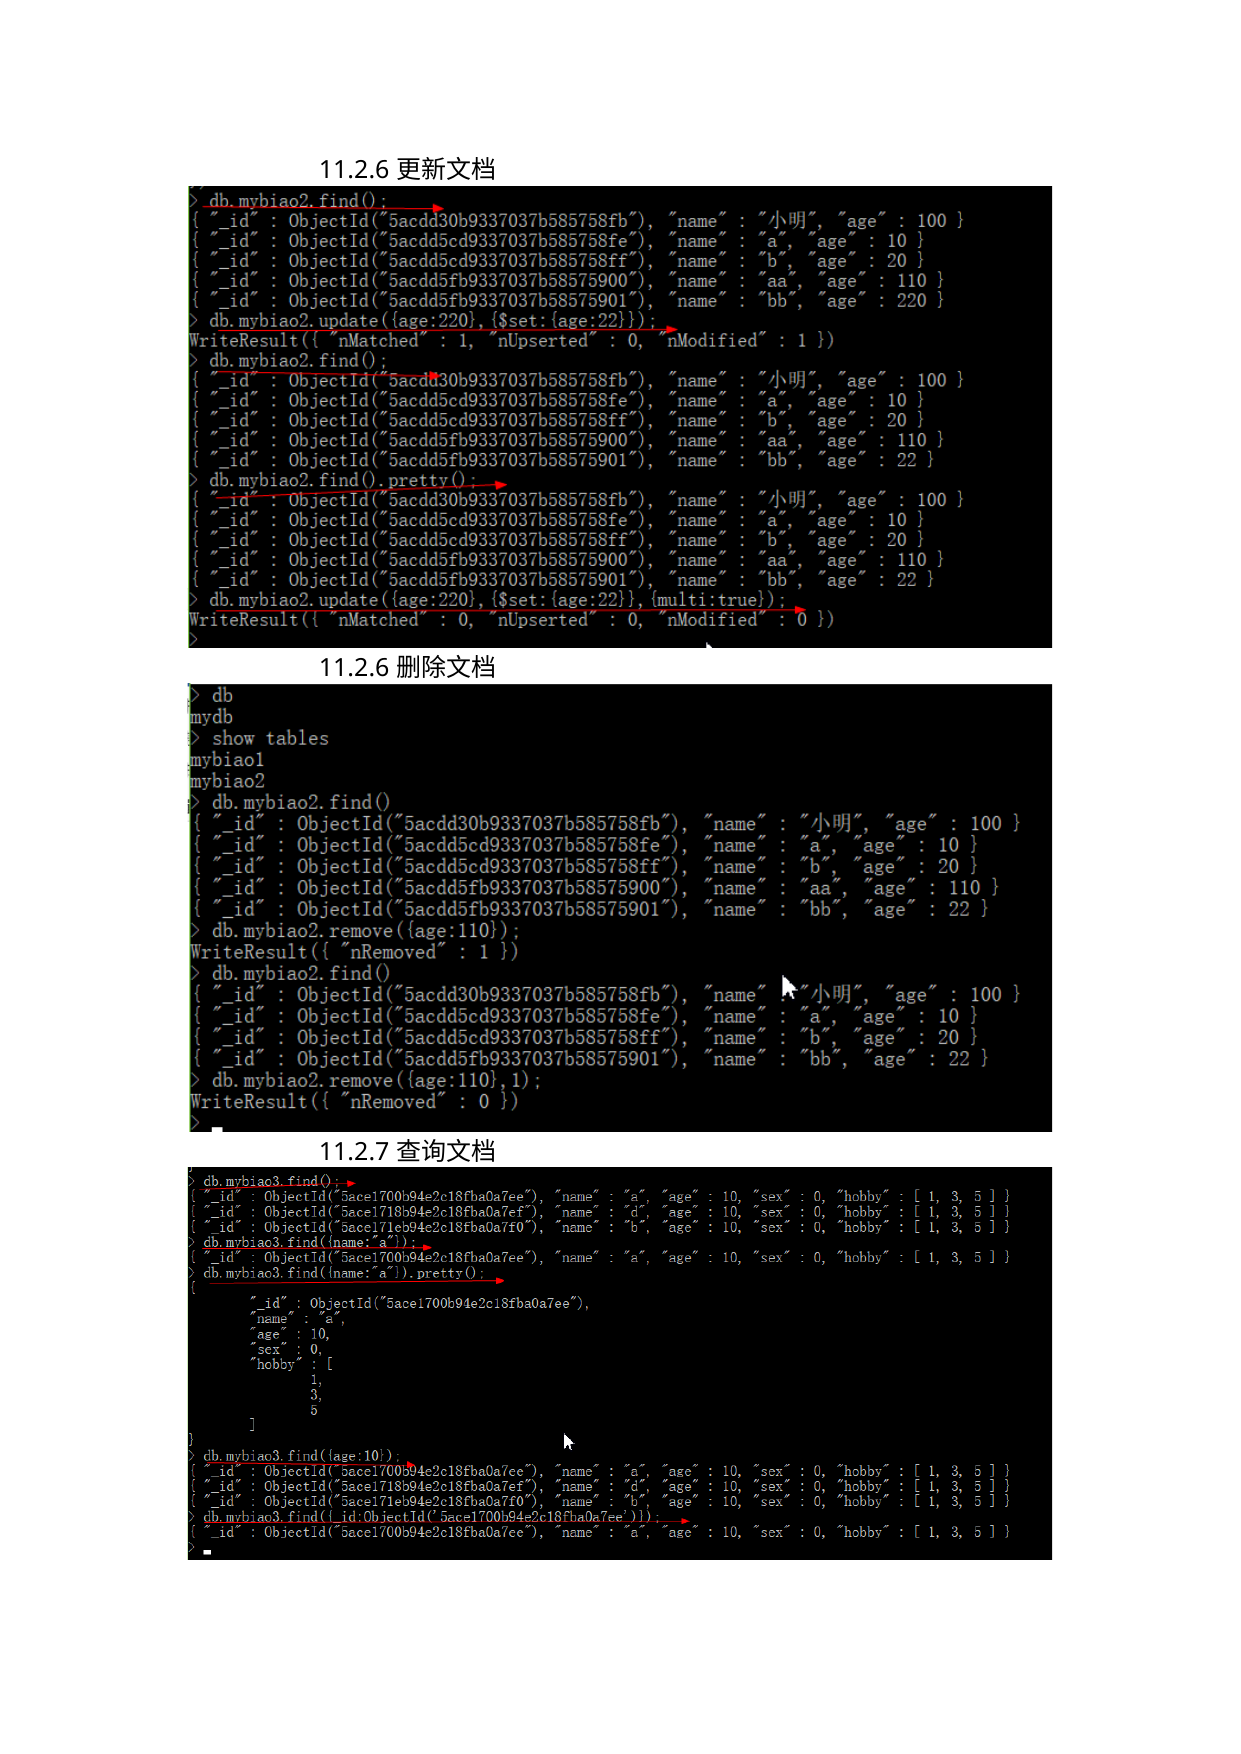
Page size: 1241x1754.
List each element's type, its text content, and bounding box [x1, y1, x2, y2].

picture [187, 186, 1053, 648]
subtitle 11.2.6 更新文档 [238, 150, 1053, 186]
subtitle 11.2.7 查询文档 [238, 1132, 1053, 1167]
subtitle 11.2.6 删除文档 [238, 648, 1053, 683]
picture [187, 683, 1053, 1132]
picture [187, 1167, 1053, 1560]
